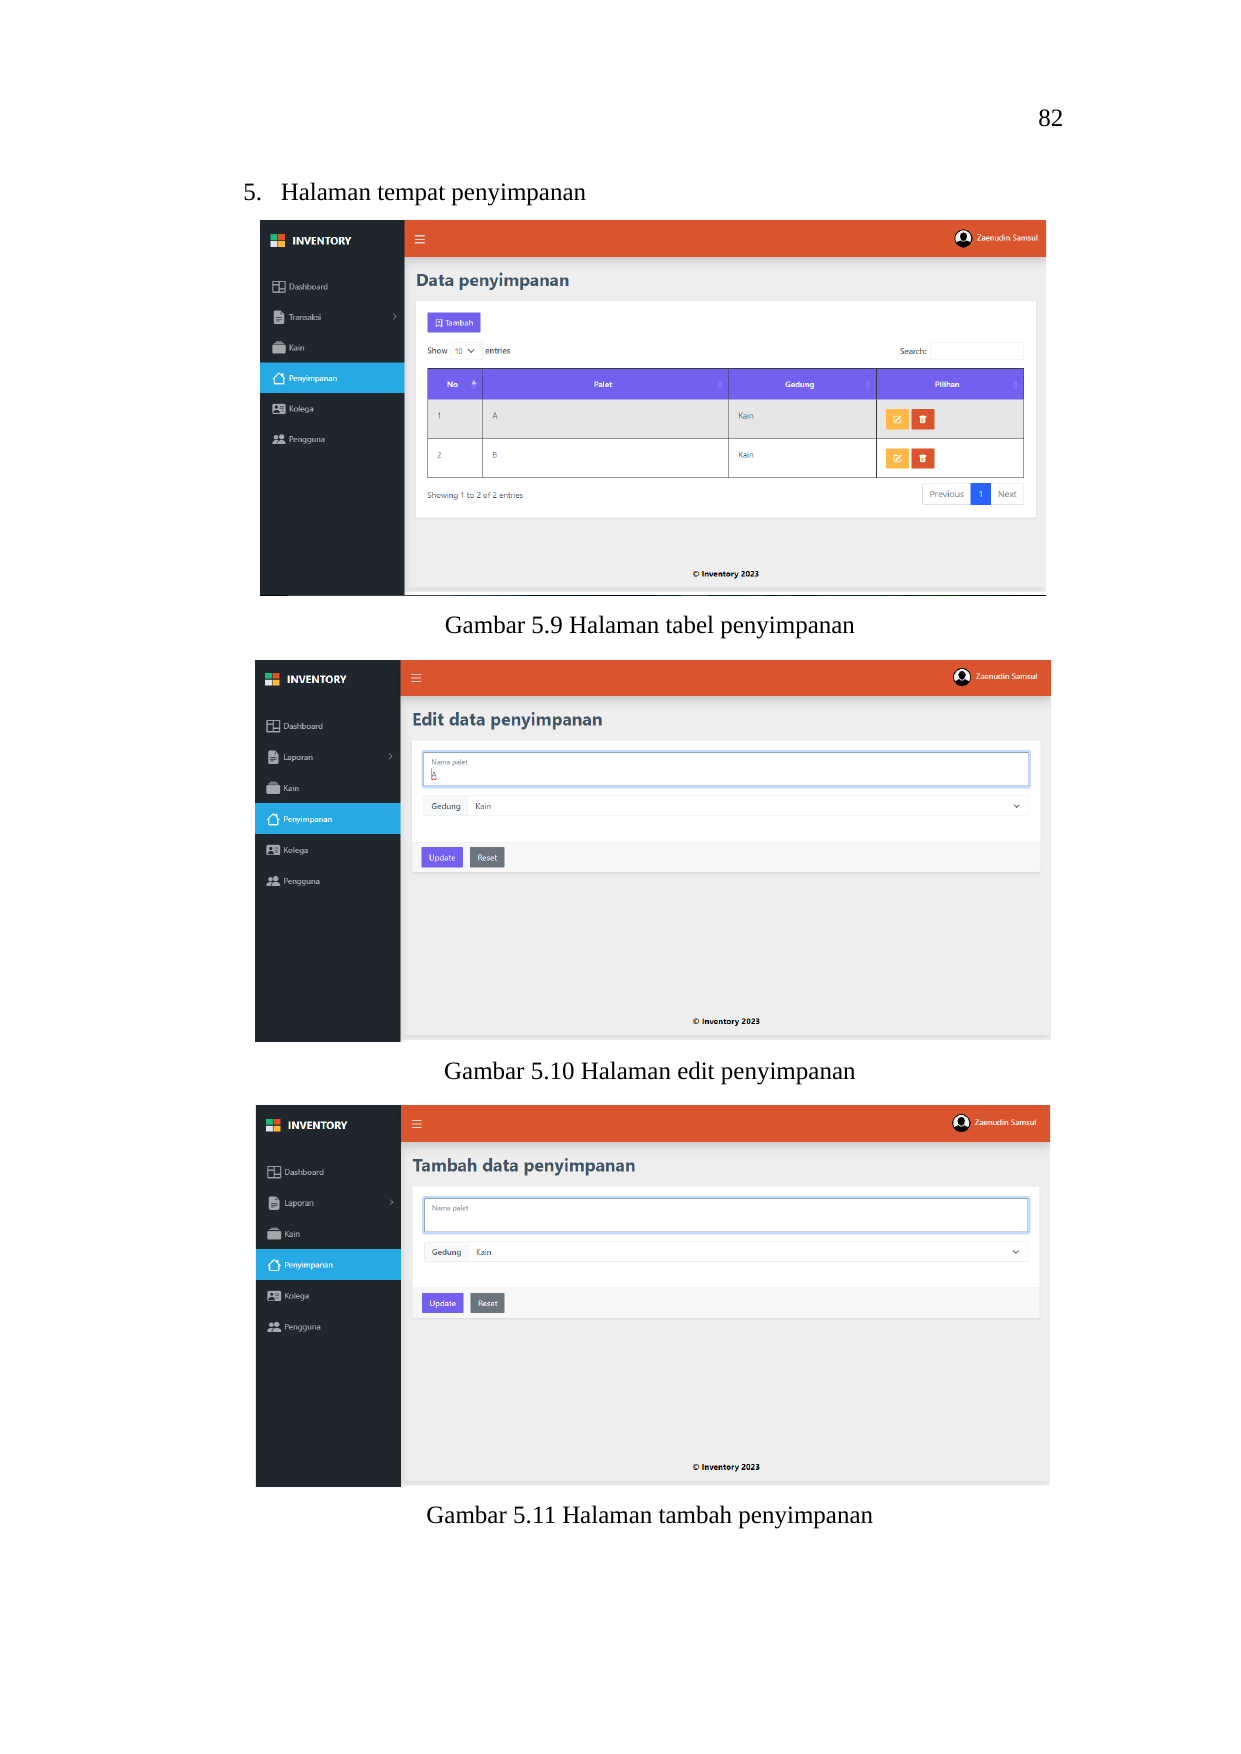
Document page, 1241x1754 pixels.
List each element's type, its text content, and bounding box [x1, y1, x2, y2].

list Halaman tempat penyimpanan [243, 177, 1063, 206]
text Gambar 5.10 Halaman edit penyimpanan [236, 1056, 1063, 1085]
picture [260, 220, 1047, 596]
picture [255, 660, 1052, 1042]
text Gambar 5.9 Halaman tabel penyimpanan [236, 610, 1063, 639]
text Gambar 5.11 Halaman tambah penyimpanan [236, 1501, 1063, 1529]
picture [255, 1105, 1051, 1487]
